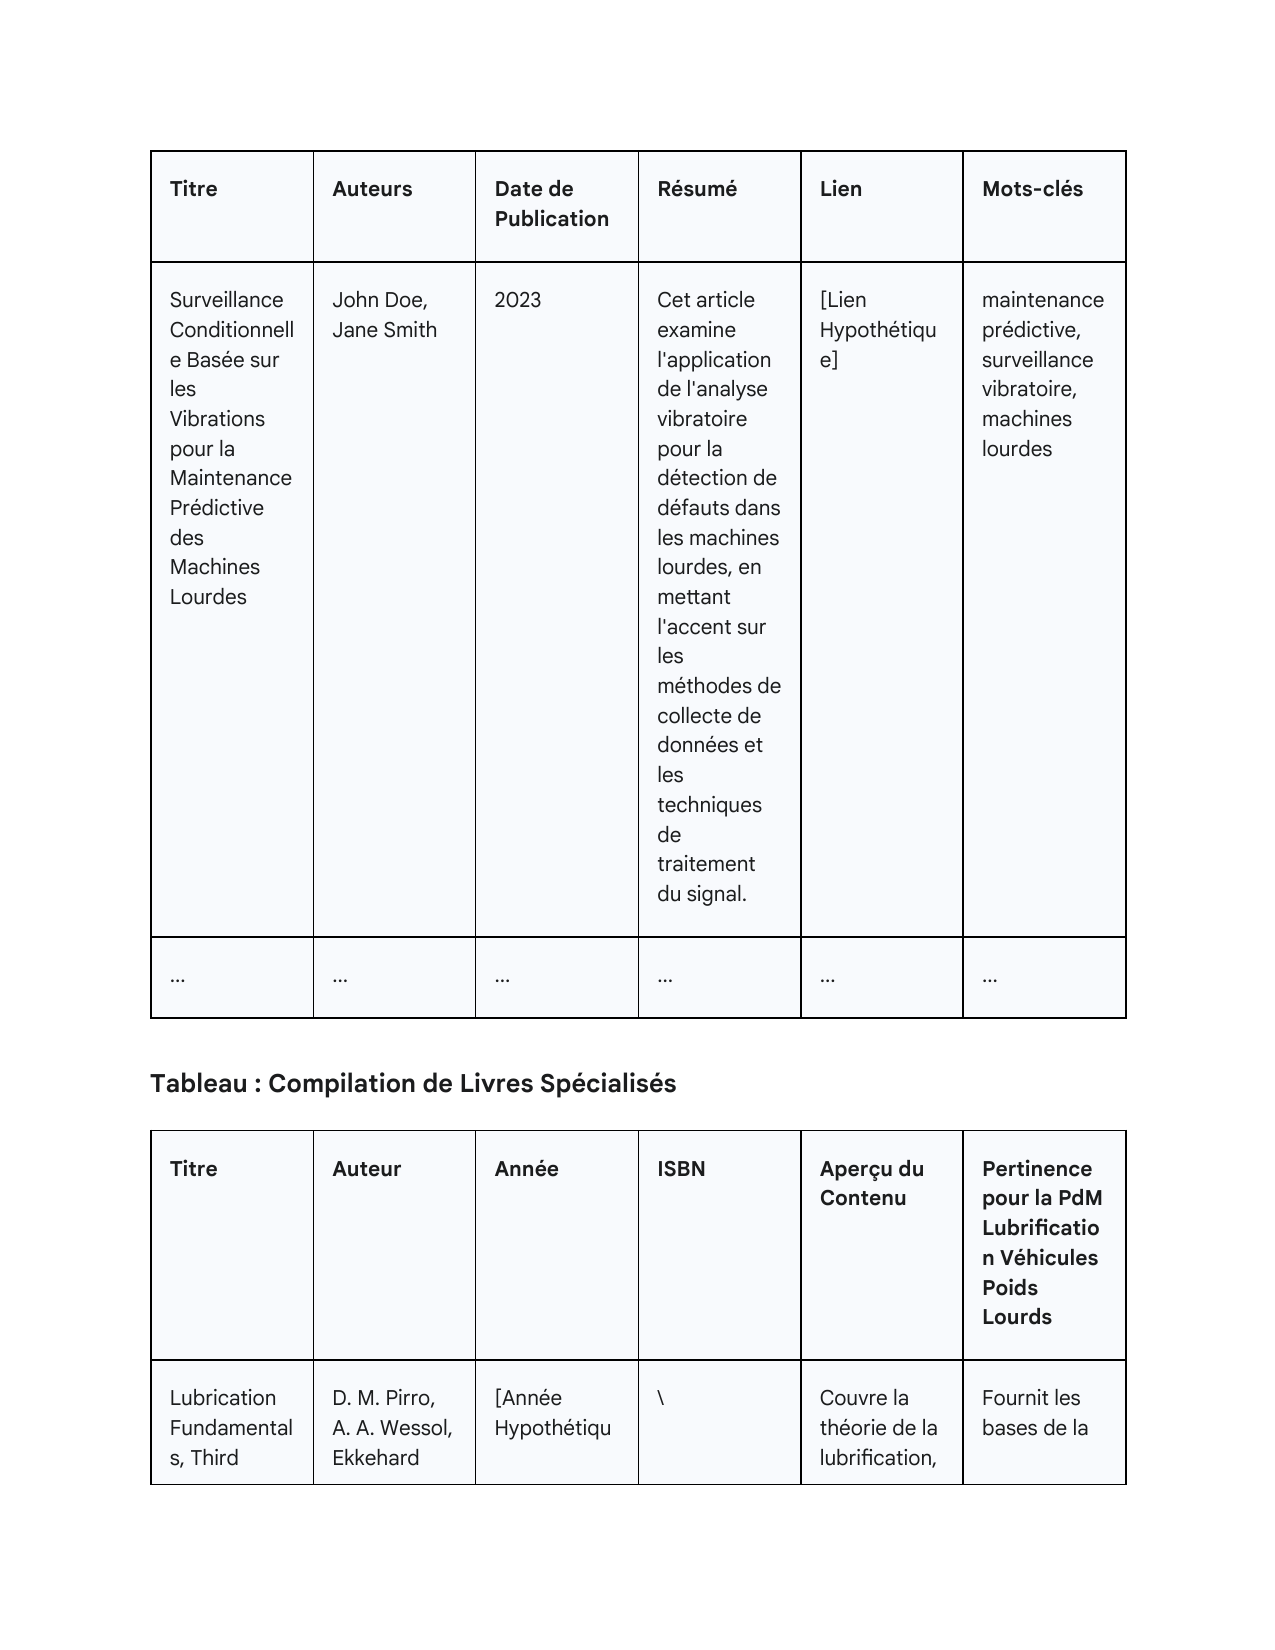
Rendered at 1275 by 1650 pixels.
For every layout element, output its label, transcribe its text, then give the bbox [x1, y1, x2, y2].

table_header Aperçu du Contenu [802, 1131, 962, 1359]
table_header Pertinence pour la PdM Lubrification Véhicules Poids Lourds [964, 1131, 1125, 1359]
table_header Auteur [314, 1131, 475, 1359]
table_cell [802, 1361, 962, 1484]
table_header Année [476, 1131, 638, 1359]
table_cell ... [802, 938, 962, 1017]
table_cell [Lien Hypothétique] [802, 263, 962, 936]
table_cell ... [476, 938, 638, 1017]
table_cell \ [639, 1361, 800, 1484]
table_cell Surveillance Conditionnelle Basée sur les Vibrations pour la Maintenance Prédictive des Machines Lourdes [152, 263, 313, 936]
table_header Titre [152, 1131, 313, 1359]
table_header ISBN [639, 1131, 800, 1359]
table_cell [964, 1361, 1125, 1484]
table_cell 2023 [476, 263, 638, 936]
table_header Titre [152, 152, 313, 261]
text Tableau : Compilation de Livres Spécialisés [150, 1069, 1125, 1100]
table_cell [314, 1361, 475, 1484]
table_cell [152, 1361, 313, 1484]
table_header Date de Publication [476, 152, 638, 261]
table_header Résumé [639, 152, 800, 261]
table_cell ... [314, 938, 475, 1017]
table_cell maintenance prédictive, surveillance vibratoire, machines lourdes [964, 263, 1125, 936]
table_header Auteurs [314, 152, 475, 261]
table_cell ... [964, 938, 1125, 1017]
table_cell ... [639, 938, 800, 1017]
table_header Lien [802, 152, 962, 261]
table_cell John Doe, Jane Smith [314, 263, 475, 936]
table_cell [476, 1361, 638, 1484]
table_cell Cet article examine l'application de l'analyse vibratoire pour la détection de défauts dans les machines lourdes, en mettant l'accent sur les méthodes de collecte de données et les techniques de traitement du signal. [639, 263, 800, 936]
table_cell ... [152, 938, 313, 1017]
table_header Mots-clés [964, 152, 1125, 261]
